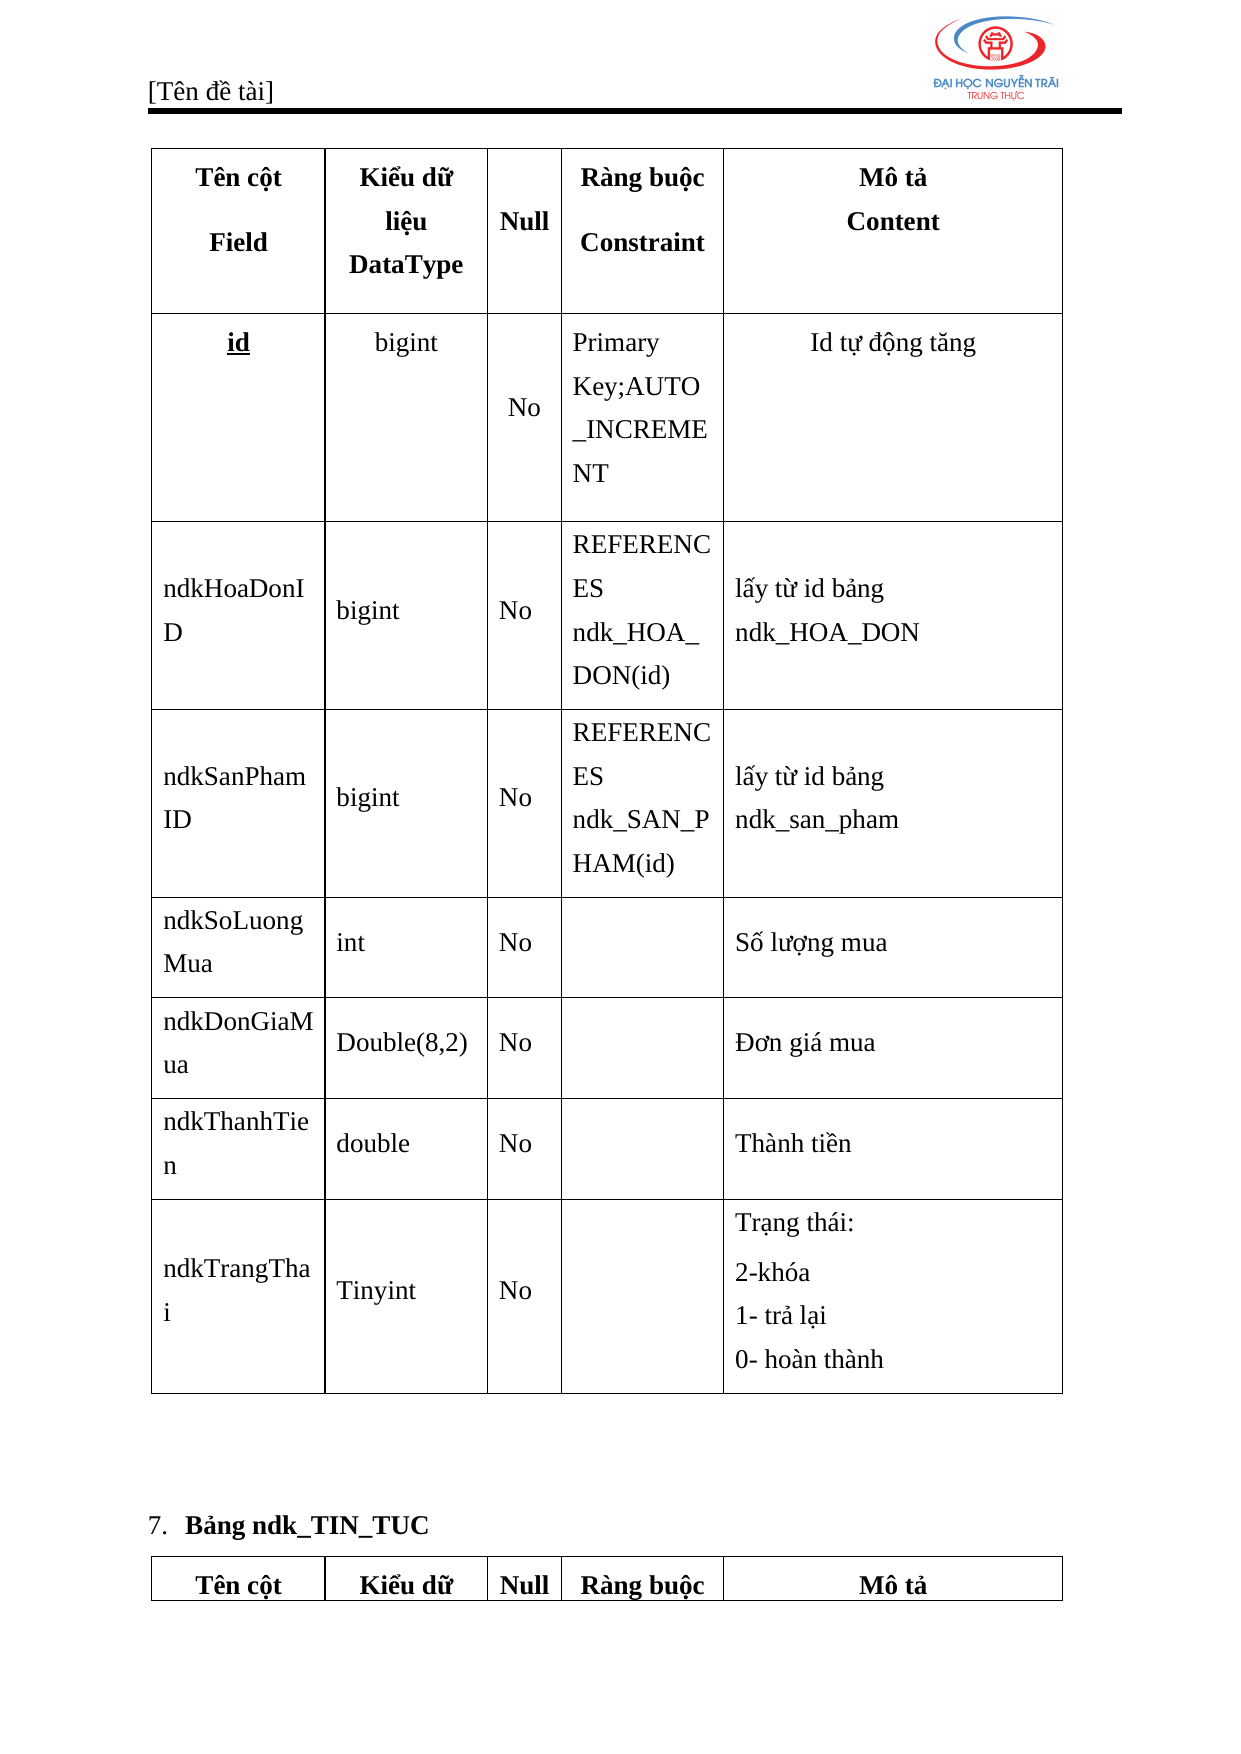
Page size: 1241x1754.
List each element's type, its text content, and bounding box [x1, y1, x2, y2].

table_cell No [488, 522, 561, 709]
table_cell ndkTrangThai [152, 1200, 324, 1392]
table_cell REFERENCES ndk_HOA_DON(id) [562, 522, 723, 709]
picture [926, 11, 1065, 104]
table_cell ndkDonGiaMua [152, 998, 324, 1098]
table_cell double [326, 1099, 487, 1198]
table_cell ndkThanhTien [152, 1099, 324, 1198]
table_cell int [326, 898, 487, 997]
table_cell Id tự động tăng [724, 314, 1062, 521]
table_cell Trạng thái: 2-khóa 1- trả lại 0- hoàn thành [724, 1200, 1062, 1392]
table_cell No [488, 1200, 561, 1392]
table_cell lấy từ id bảng ndk_HOA_DON [724, 522, 1062, 709]
table_cell bigint [326, 522, 487, 709]
table_cell Số lượng mua [724, 898, 1062, 997]
table_cell ndkHoaDonID [152, 522, 324, 709]
list Bảng ndk_TIN_TUC [148, 1509, 1122, 1540]
table_cell No [488, 1099, 561, 1198]
table_cell Tinyint [326, 1200, 487, 1392]
table_cell Đơn giá mua [724, 998, 1062, 1098]
table_cell id [152, 314, 324, 521]
table_cell Double(8,2) [326, 998, 487, 1098]
table_header Kiểu dữ liệu DataType [326, 149, 487, 313]
table_cell [562, 1099, 723, 1198]
table_cell bigint [326, 710, 487, 897]
table_cell No [488, 998, 561, 1098]
table_cell [562, 898, 723, 997]
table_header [562, 1557, 723, 1600]
table_header Null [488, 1557, 561, 1600]
table_cell [562, 998, 723, 1098]
table_cell REFERENCES ndk_SAN_PHAM(id) [562, 710, 723, 897]
table_header Mô tả Content [724, 1557, 1062, 1600]
table_cell No [488, 314, 561, 521]
table_cell Primary Key;AUTO_INCREMENT [562, 314, 723, 521]
table_header Tên cột Field [152, 1557, 324, 1600]
table_cell No [488, 898, 561, 997]
table_cell ndkSanPhamID [152, 710, 324, 897]
table_header Mô tả Content [724, 149, 1062, 313]
table_header Ràng buộc Constraint [562, 149, 723, 313]
table_cell lấy từ id bảng ndk_san_pham [724, 710, 1062, 897]
table_cell Thành tiền [724, 1099, 1062, 1198]
table_cell bigint [326, 314, 487, 521]
table_cell No [488, 710, 561, 897]
table_cell ndkSoLuongMua [152, 898, 324, 997]
table_header Tên cột Field [152, 149, 324, 313]
table_cell [562, 1200, 723, 1392]
table_header Null [488, 149, 561, 313]
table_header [326, 1557, 487, 1600]
